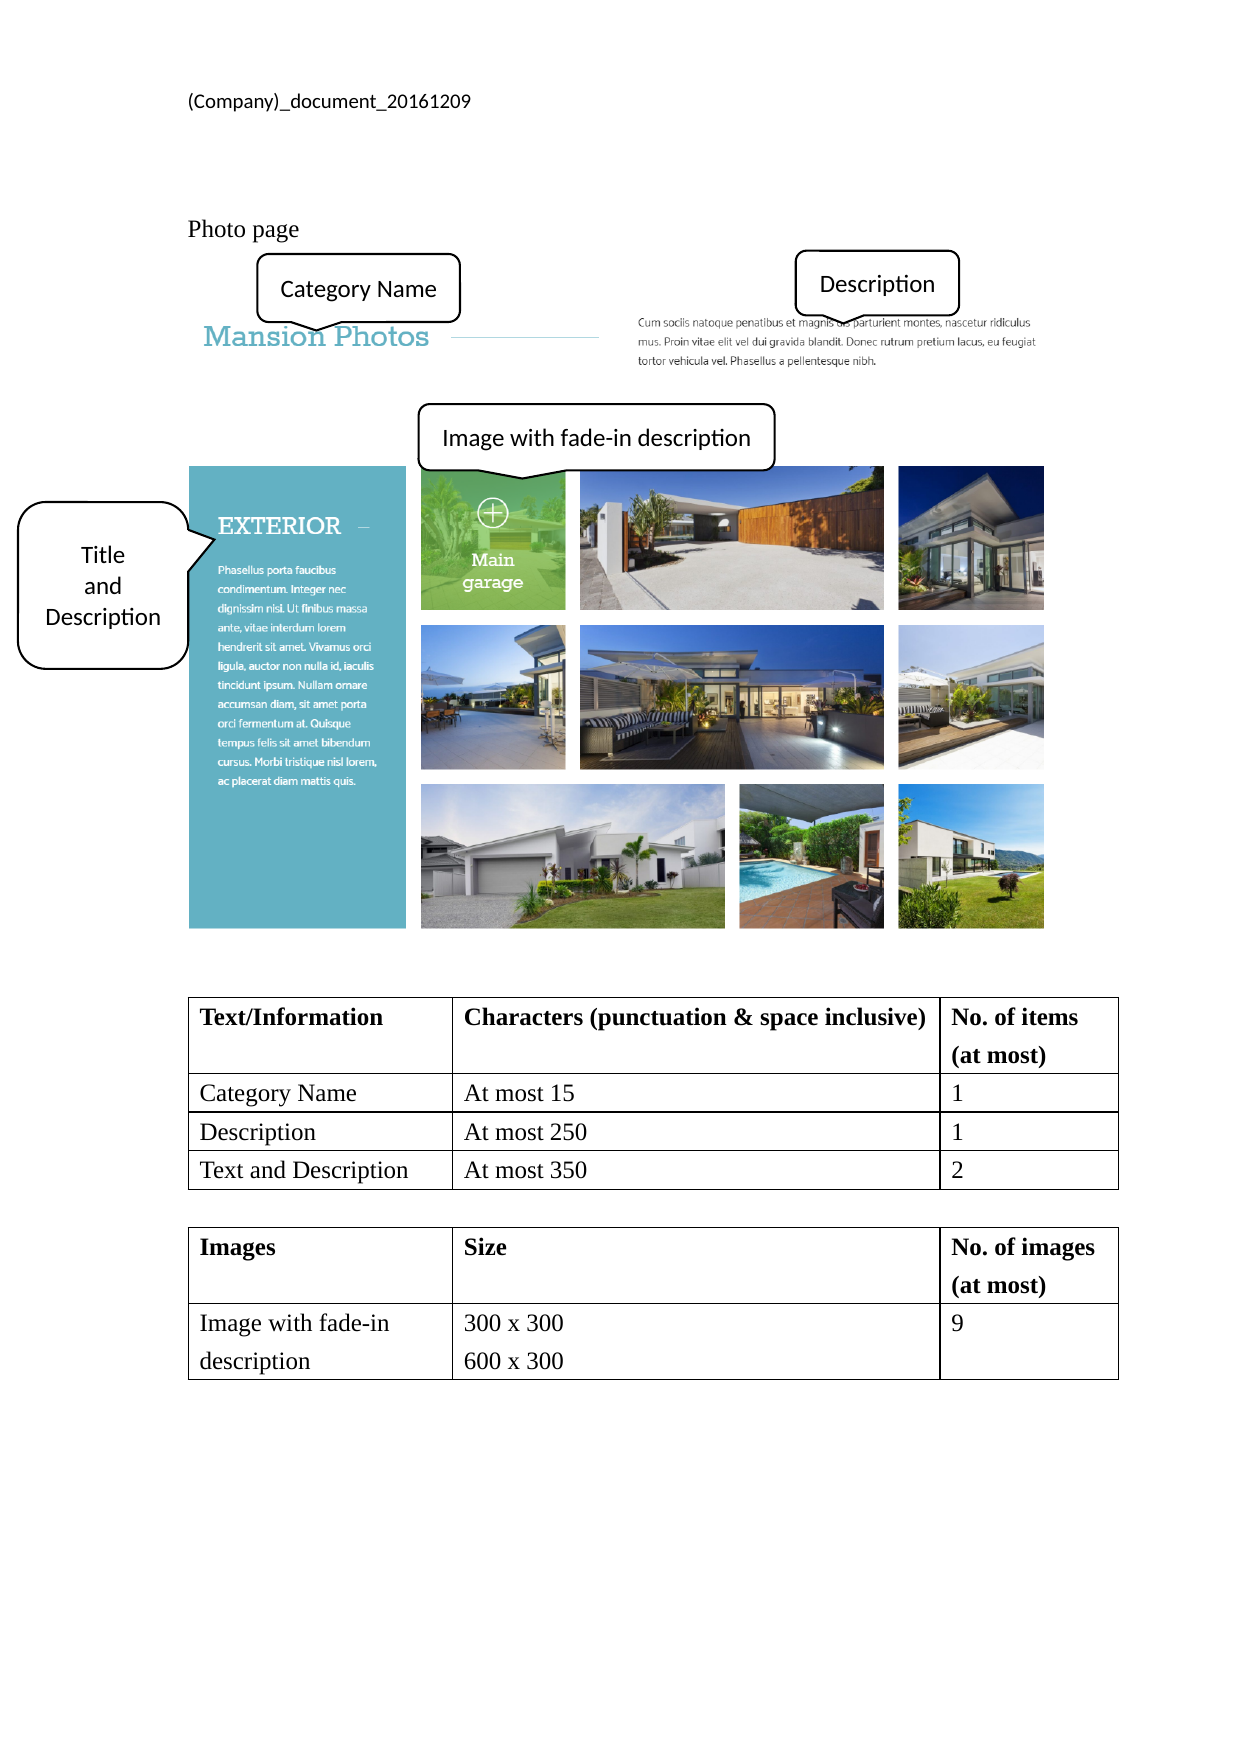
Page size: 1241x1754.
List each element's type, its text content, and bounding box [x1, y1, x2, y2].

table_cell At most 250 [453, 1113, 939, 1150]
table_cell 1 [941, 1074, 1118, 1111]
table_cell Image with fade-in description [189, 1304, 452, 1379]
table_header Text/Information [189, 998, 452, 1073]
table_header Size [453, 1228, 939, 1303]
table_cell 1 [941, 1113, 1118, 1150]
table_header Characters (punctuation & space inclusive) [453, 998, 939, 1073]
table_cell At most 350 [453, 1151, 939, 1188]
table_cell At most 15 [453, 1074, 939, 1111]
table_cell Description [189, 1113, 452, 1150]
table_header No. of images (at most) [941, 1228, 1118, 1303]
table_header Images [189, 1228, 452, 1303]
table_header No. of items (at most) [941, 998, 1118, 1073]
text Photo page [187, 209, 1053, 247]
table_cell 300 x 300 600 x 300 [453, 1304, 939, 1379]
table_cell 9 [941, 1304, 1118, 1379]
table_cell Text and Description [189, 1151, 452, 1188]
table_cell 2 [941, 1151, 1118, 1188]
picture [187, 284, 1053, 929]
table_cell Category Name [189, 1074, 452, 1111]
